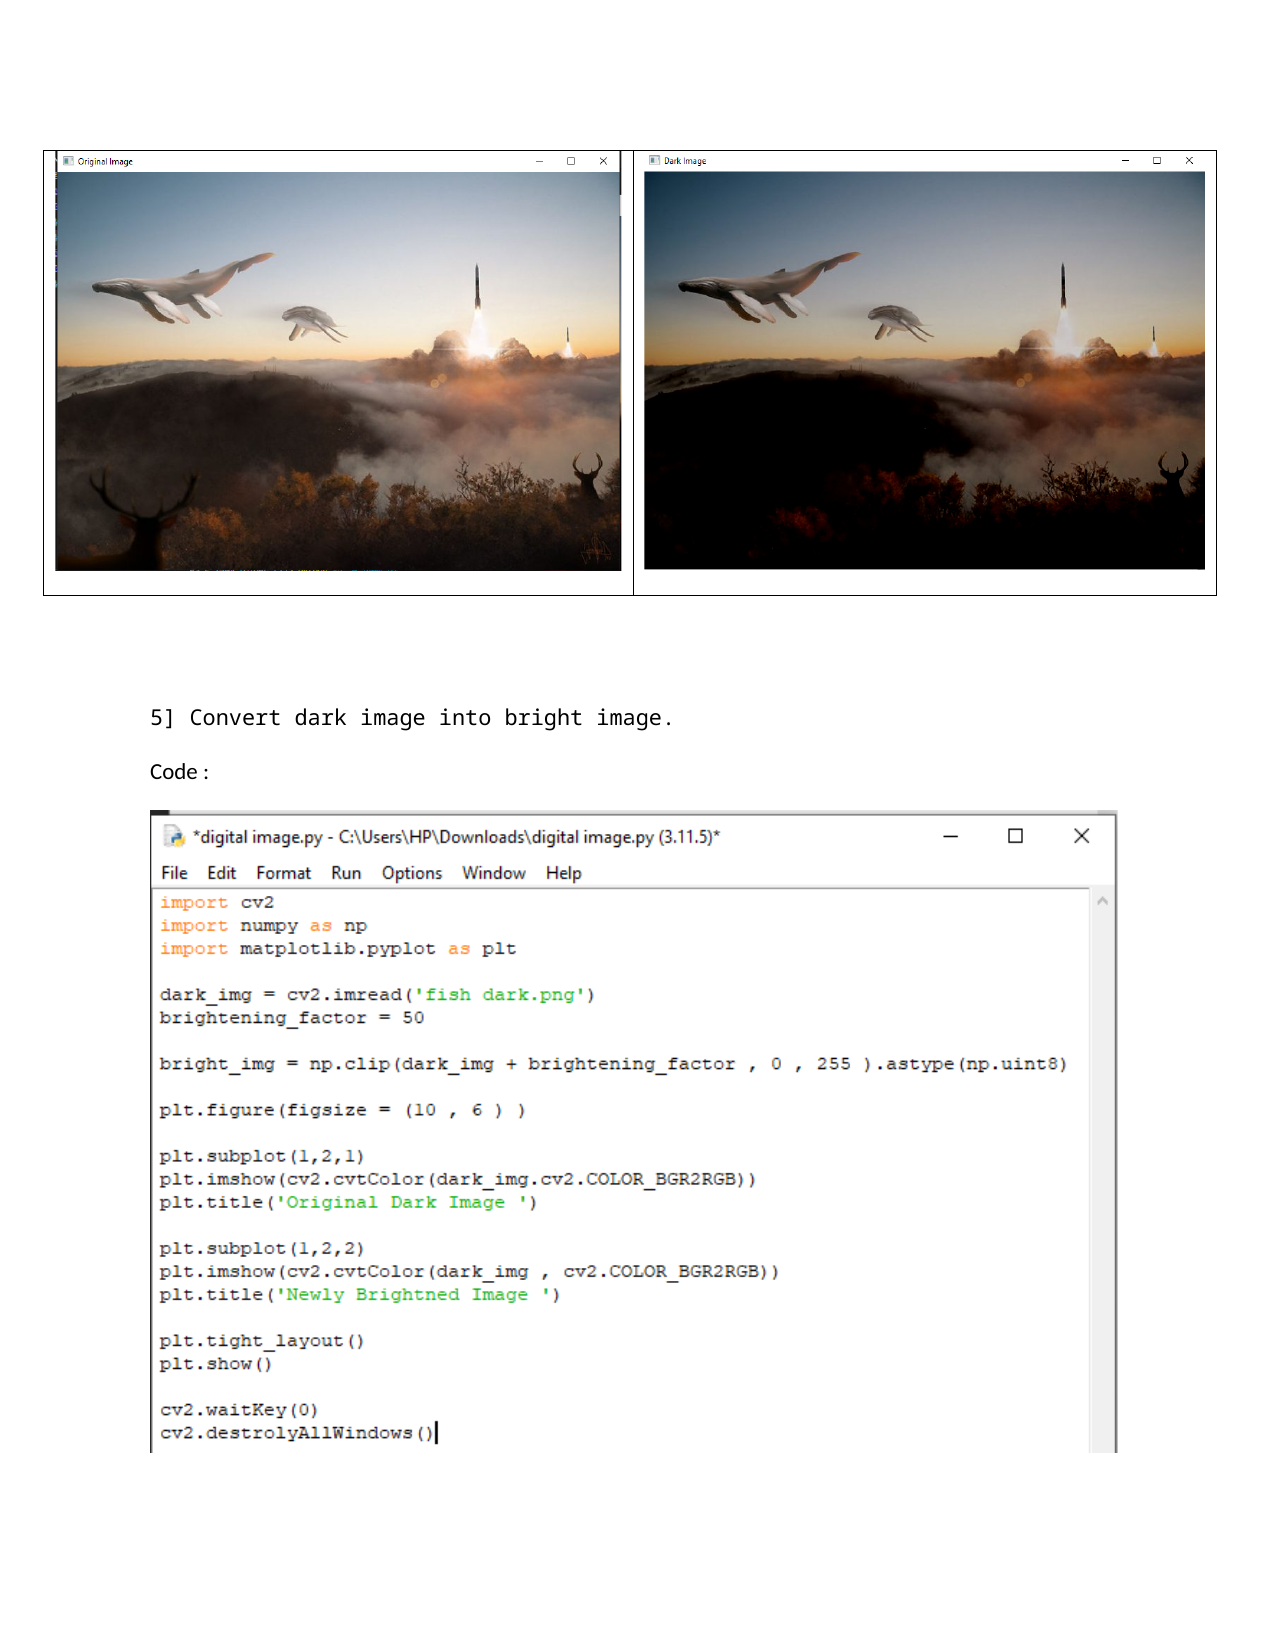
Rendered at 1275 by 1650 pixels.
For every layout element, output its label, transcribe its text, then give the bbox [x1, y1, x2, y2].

picture [55, 151, 622, 571]
text 5] Convert dark image into bright image. [150, 702, 1125, 732]
table_header ORIGINAL IMAGE [44, 151, 633, 595]
text Code : [150, 757, 1125, 785]
table_header DARK IMAGE [634, 151, 1216, 595]
picture [644, 151, 1205, 570]
picture [150, 810, 1118, 1453]
